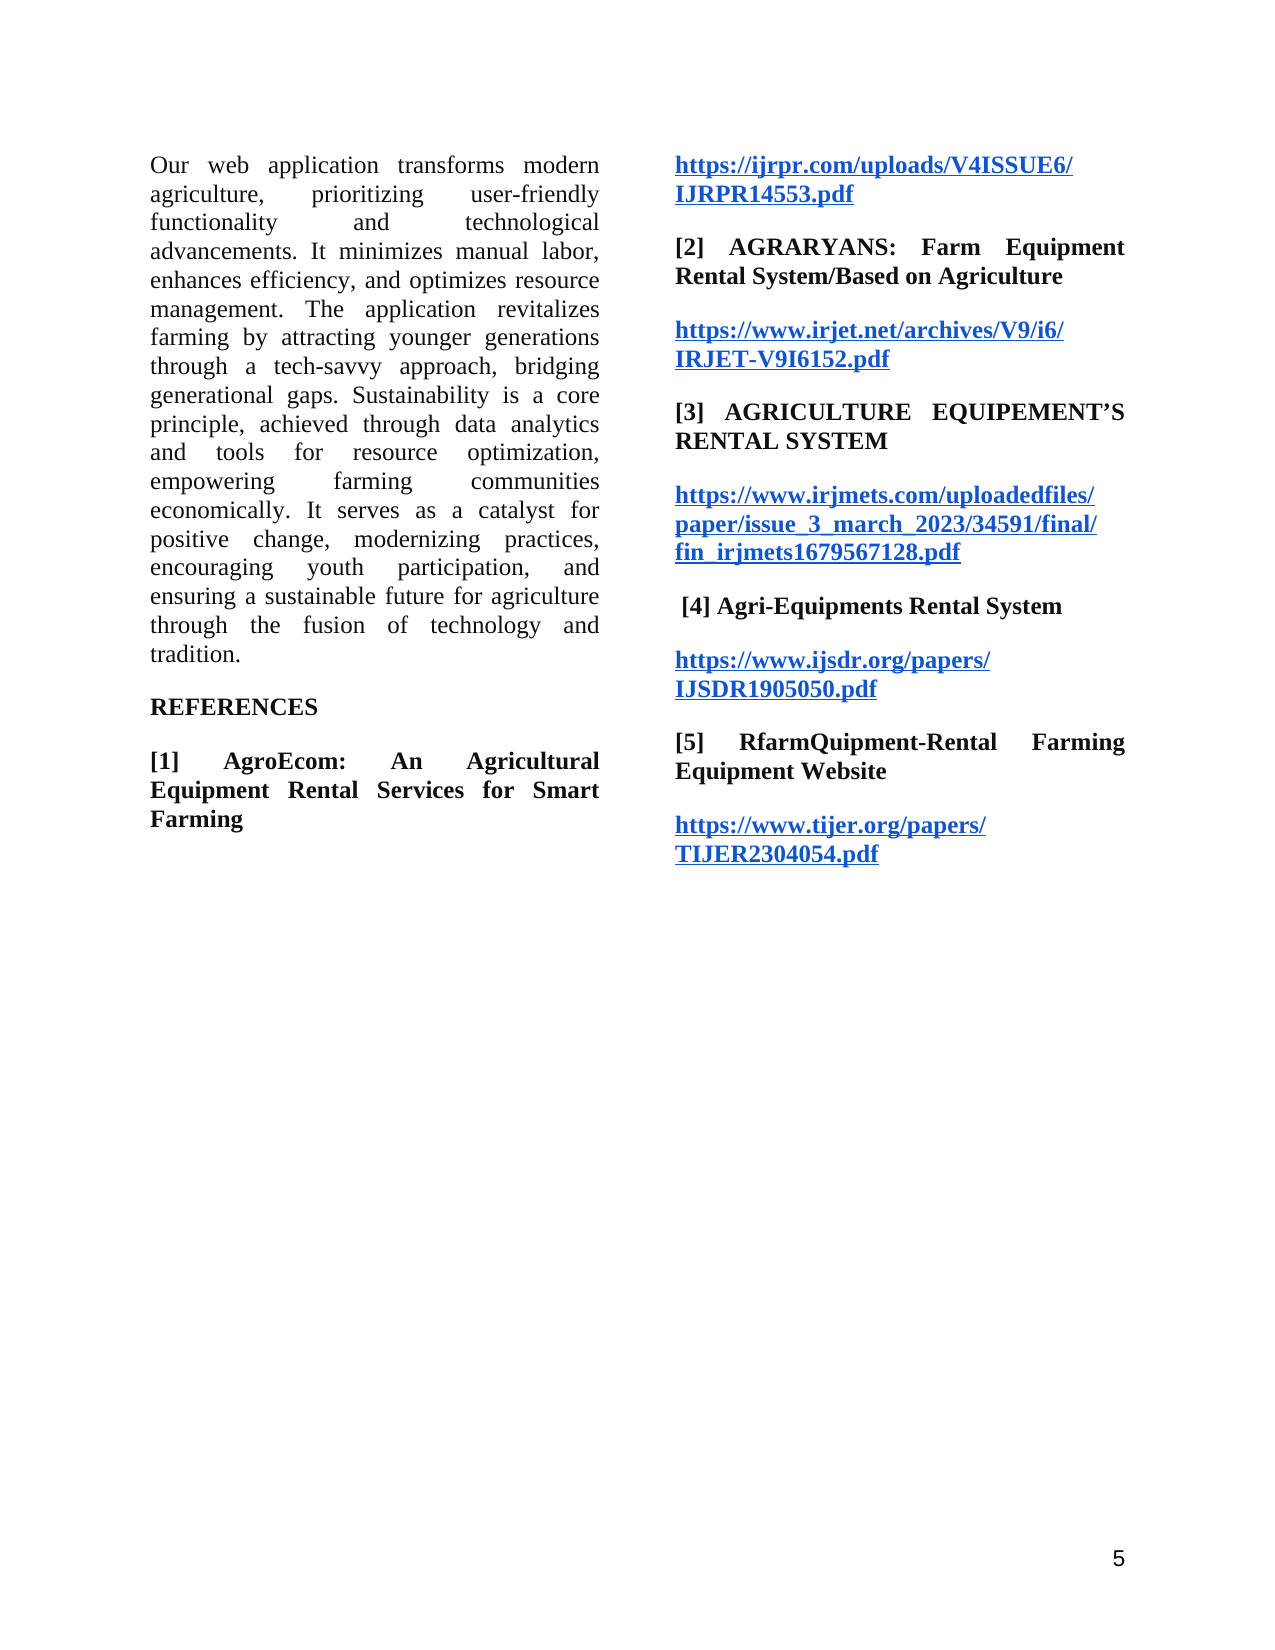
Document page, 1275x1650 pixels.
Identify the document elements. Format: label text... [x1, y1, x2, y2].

text https://ijrpr.com/uploads/V4ISSUE6/IJRPR14553.pdf [675, 150, 1125, 207]
text https://www.tijer.org/papers/TIJER2304054.pdf [675, 810, 1125, 867]
text REFERENCES [150, 692, 600, 721]
text [2] AGRARYANS: Farm Equipment Rental System/Based on Agriculture [675, 232, 1125, 290]
text [3] AGRICULTURE EQUIPEMENT’S RENTAL SYSTEM [675, 397, 1125, 455]
text https://www.ijsdr.org/papers/IJSDR1905050.pdf [675, 645, 1125, 702]
text https://www.irjet.net/archives/V9/i6/IRJET-V9I6152.pdf [675, 315, 1125, 372]
text [1] AgroEcom: An Agricultural Equipment Rental Services for Smart Farming [150, 746, 600, 832]
text [4] Agri-Equipments Rental System [675, 591, 1125, 620]
text https://www.irjmets.com/uploadedfiles/paper/issue_3_march_2023/34591/final/fin_irjmets1679567128.pdf [675, 480, 1125, 566]
text Our web application transforms modern agriculture, prioritizing user-friendly functionality and technological advancements. It minimizes manual labor, enhances efficiency, and optimizes resource management. The application revitalizes farming by attracting younger generations through a tech-savvy approach, bridging generational gaps. Sustainability is a core principle, achieved through data analytics and tools for resource optimization, empowering farming communities economically. It serves as a catalyst for positive change, modernizing practices, encouraging youth participation, and ensuring a sustainable future for agriculture through the fusion of technology and tradition. [150, 150, 600, 667]
text [5] RfarmQuipment-Rental Farming Equipment Website [675, 727, 1125, 785]
